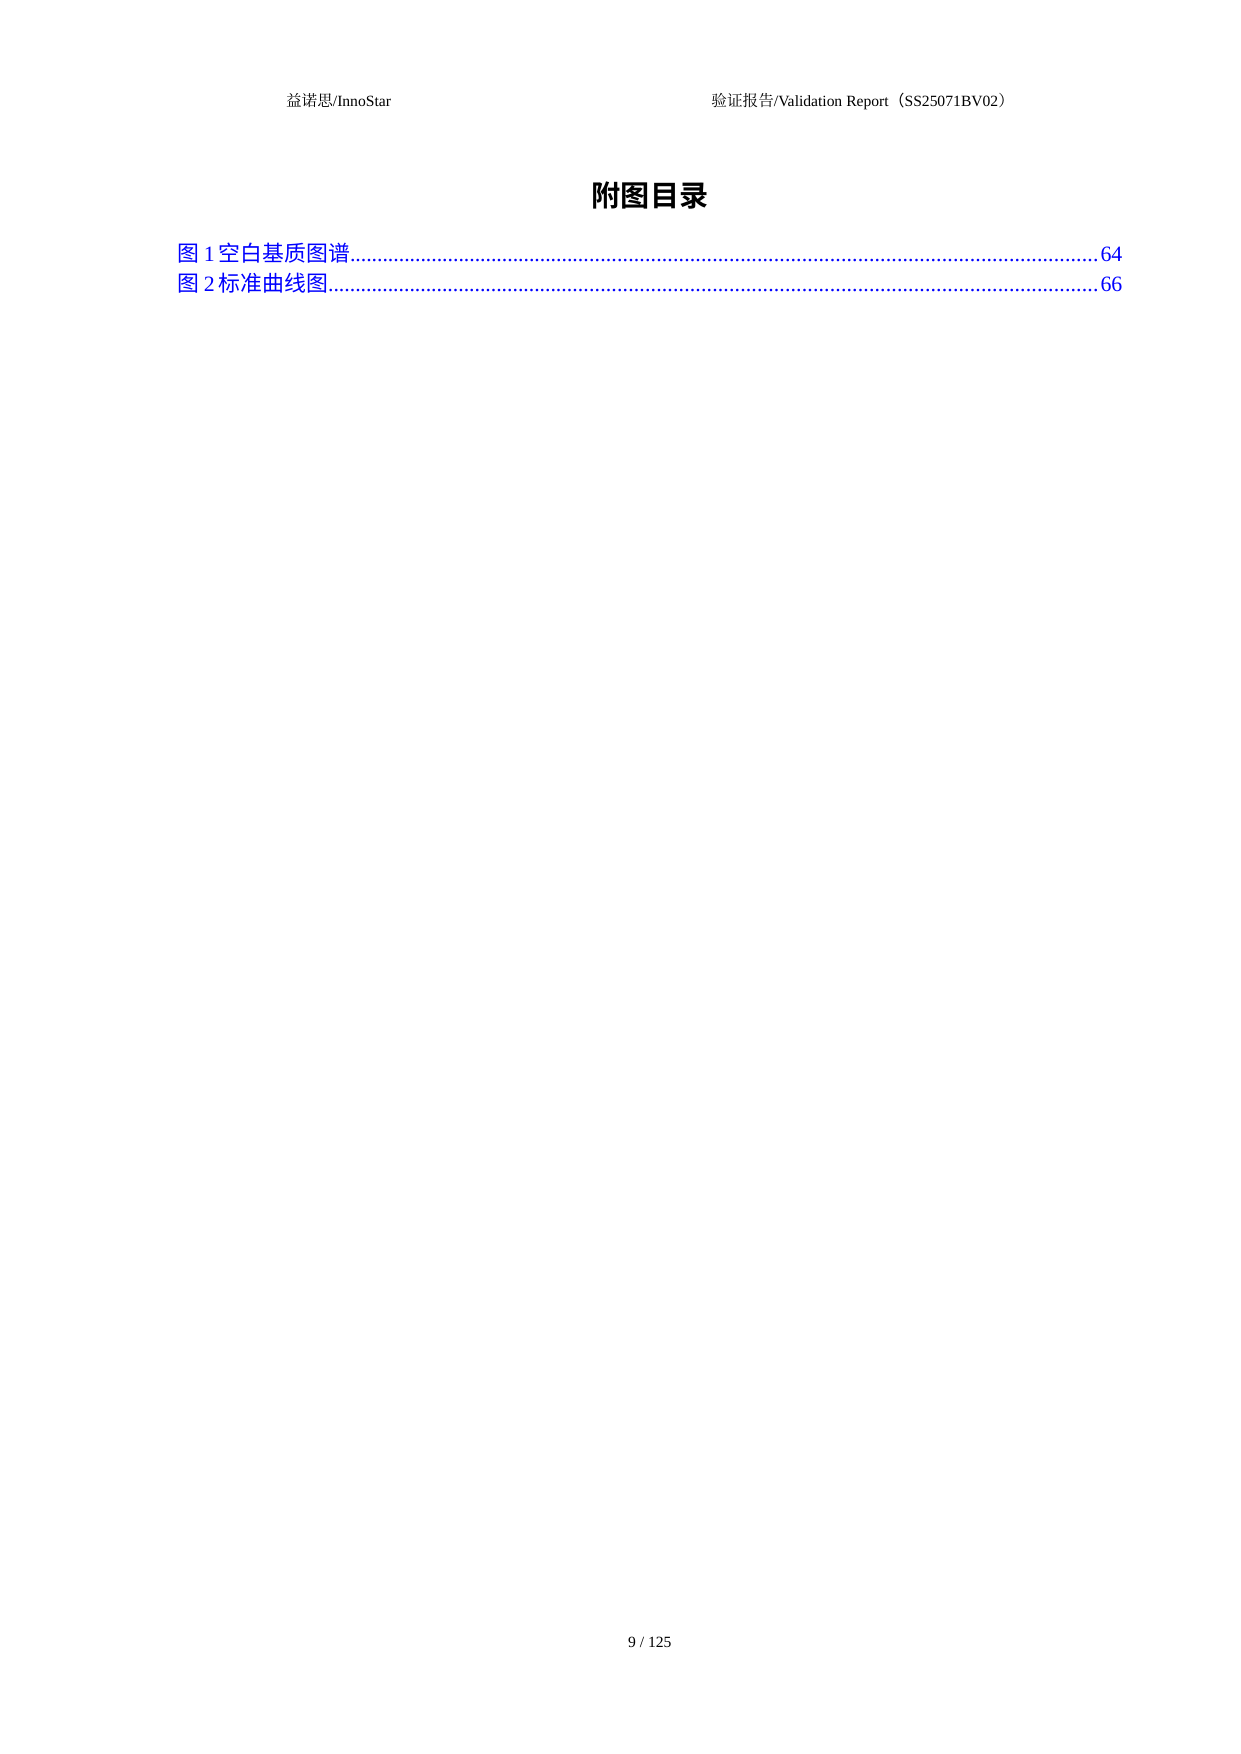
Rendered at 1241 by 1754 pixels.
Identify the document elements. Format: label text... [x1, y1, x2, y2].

text 附图目录 [177, 173, 1122, 215]
text 图2标准曲线图 66 [177, 268, 1122, 298]
text 图1空白基质图谱 64 [177, 236, 1122, 268]
